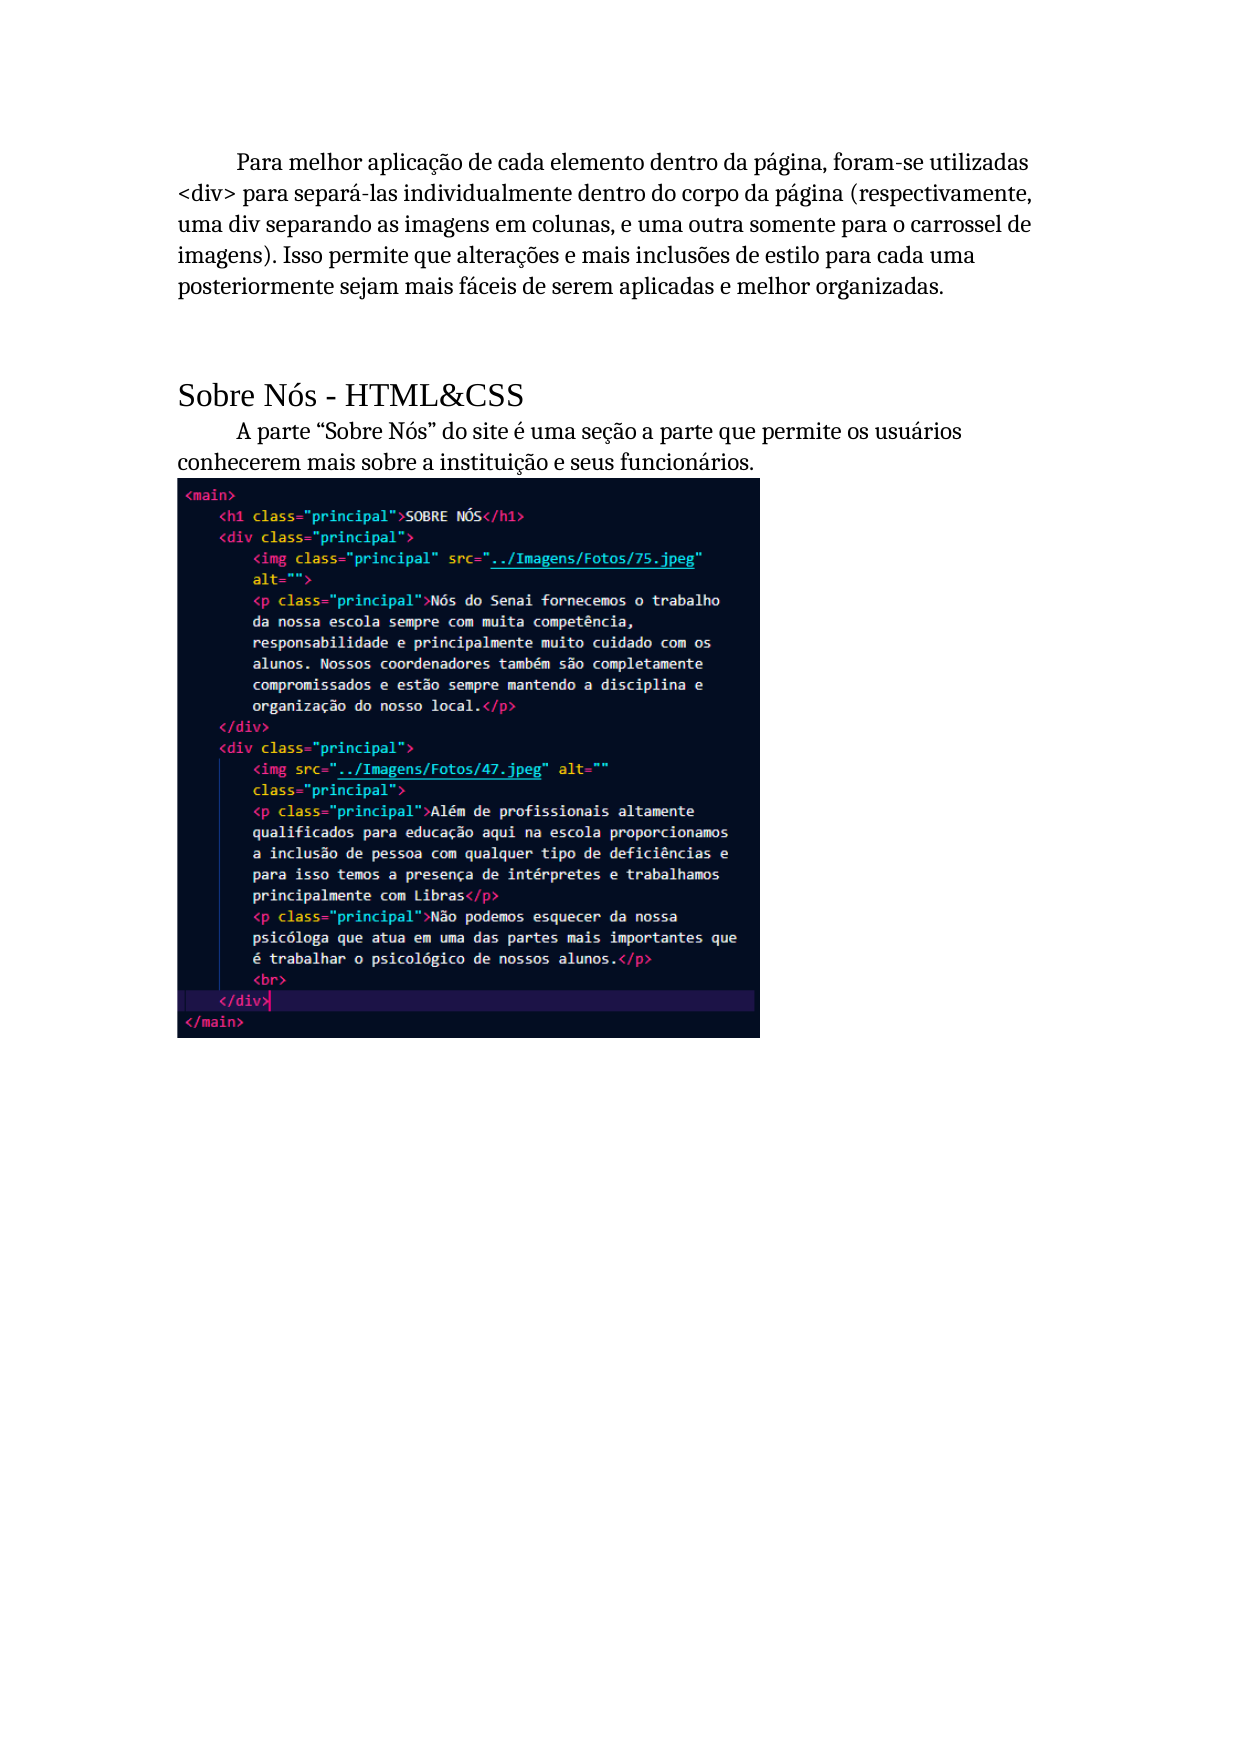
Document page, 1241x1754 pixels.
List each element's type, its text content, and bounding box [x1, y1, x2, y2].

picture [177, 478, 760, 1038]
subtitle Sobre Nós - HTML&CSS [177, 376, 1063, 414]
text Para melhor aplicação de cada elemento dentro da página, foram-se utilizadas <div> para separá-las individualmente dentro do corpo da página (respectivamente, uma div separando as imagens em colunas, e uma outra somente para o carrossel de imagens). Isso permite que alterações e mais inclusões de estilo para cada uma posteriormente sejam mais fáceis de serem aplicadas e melhor organizadas. [177, 148, 1063, 301]
